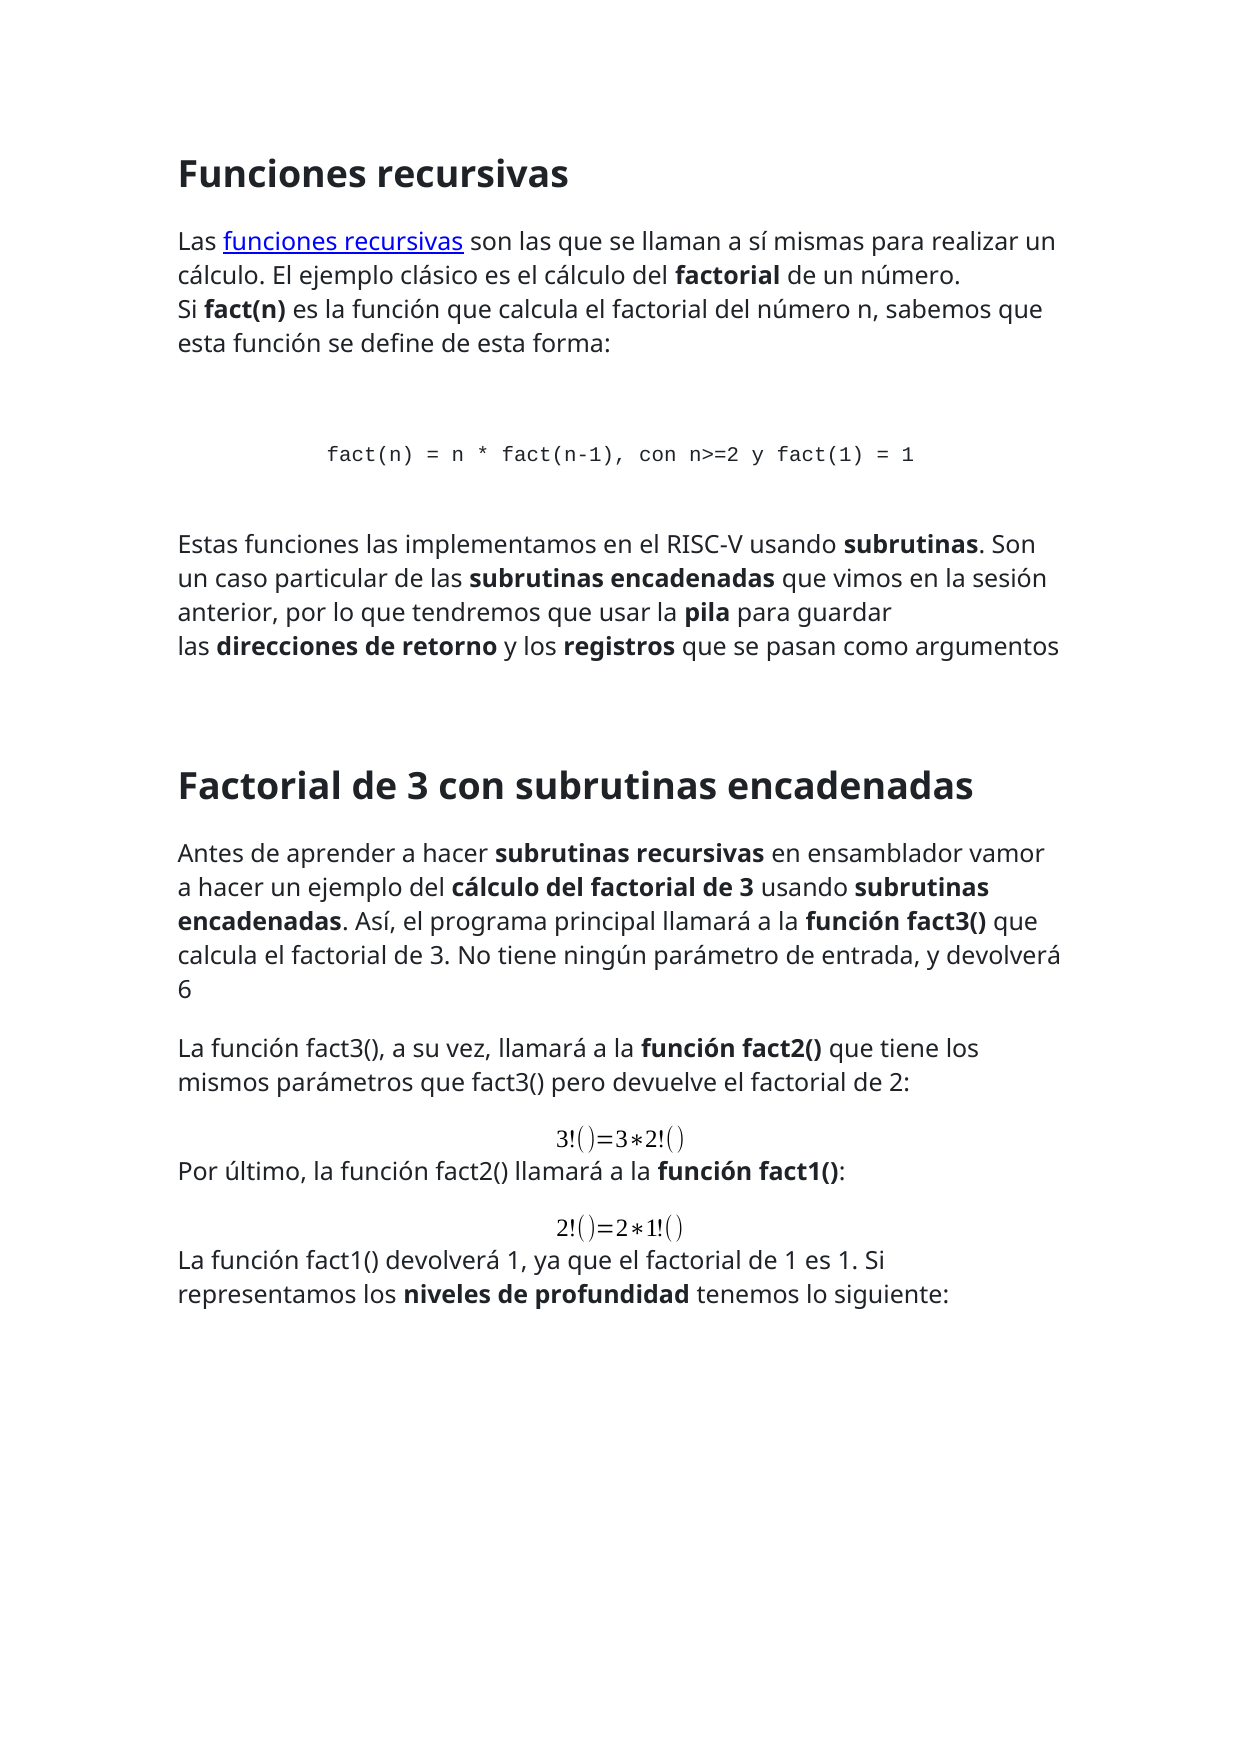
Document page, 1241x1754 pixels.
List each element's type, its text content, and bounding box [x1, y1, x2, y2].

subtitle Factorial de 3 con subrutinas encadenadas [177, 759, 1063, 811]
text Antes de aprender a hacer subrutinas recursivas en ensamblador vamor a hacer un ejemplo del cálculo del factorial de 3 usando subrutinas encadenadas. Así, el programa principal llamará a la función fact3() que calcula el factorial de 3. No tiene ningún parámetro de entrada, y devolverá 6 [177, 836, 1063, 1006]
text Las funciones recursivas son las que se llaman a sí mismas para realizar un cálculo. El ejemplo clásico es el cálculo del factorial de un número. Si fact(n) es la función que calcula el factorial del número n, sabemos que esta función se define de esta forma: [177, 224, 1063, 360]
text Estas funciones las implementamos en el RISC-V usando subrutinas. Son un caso particular de las subrutinas encadenadas que vimos en la sesión anterior, por lo que tendremos que usar la pila para guardar las direcciones de retorno y los registros que se pasan como argumentos [892, 527, 1063, 663]
text Por último, la función fact2() llamará a la función fact1(): [177, 1154, 1063, 1188]
subtitle Funciones recursivas [177, 148, 1063, 199]
text La función fact3(), a su vez, llamará a la función fact2() que tiene los mismos parámetros que fact3() pero devuelve el factorial de 2: [177, 1031, 1063, 1099]
text fact(n) = n * fact(n-1), con n>=2 y fact(1) = 1 [177, 444, 1063, 468]
text La función fact1() devolverá 1, ya que el factorial de 1 es 1. Si representamos los niveles de profundidad tenemos lo siguiente: [177, 1243, 1063, 1311]
